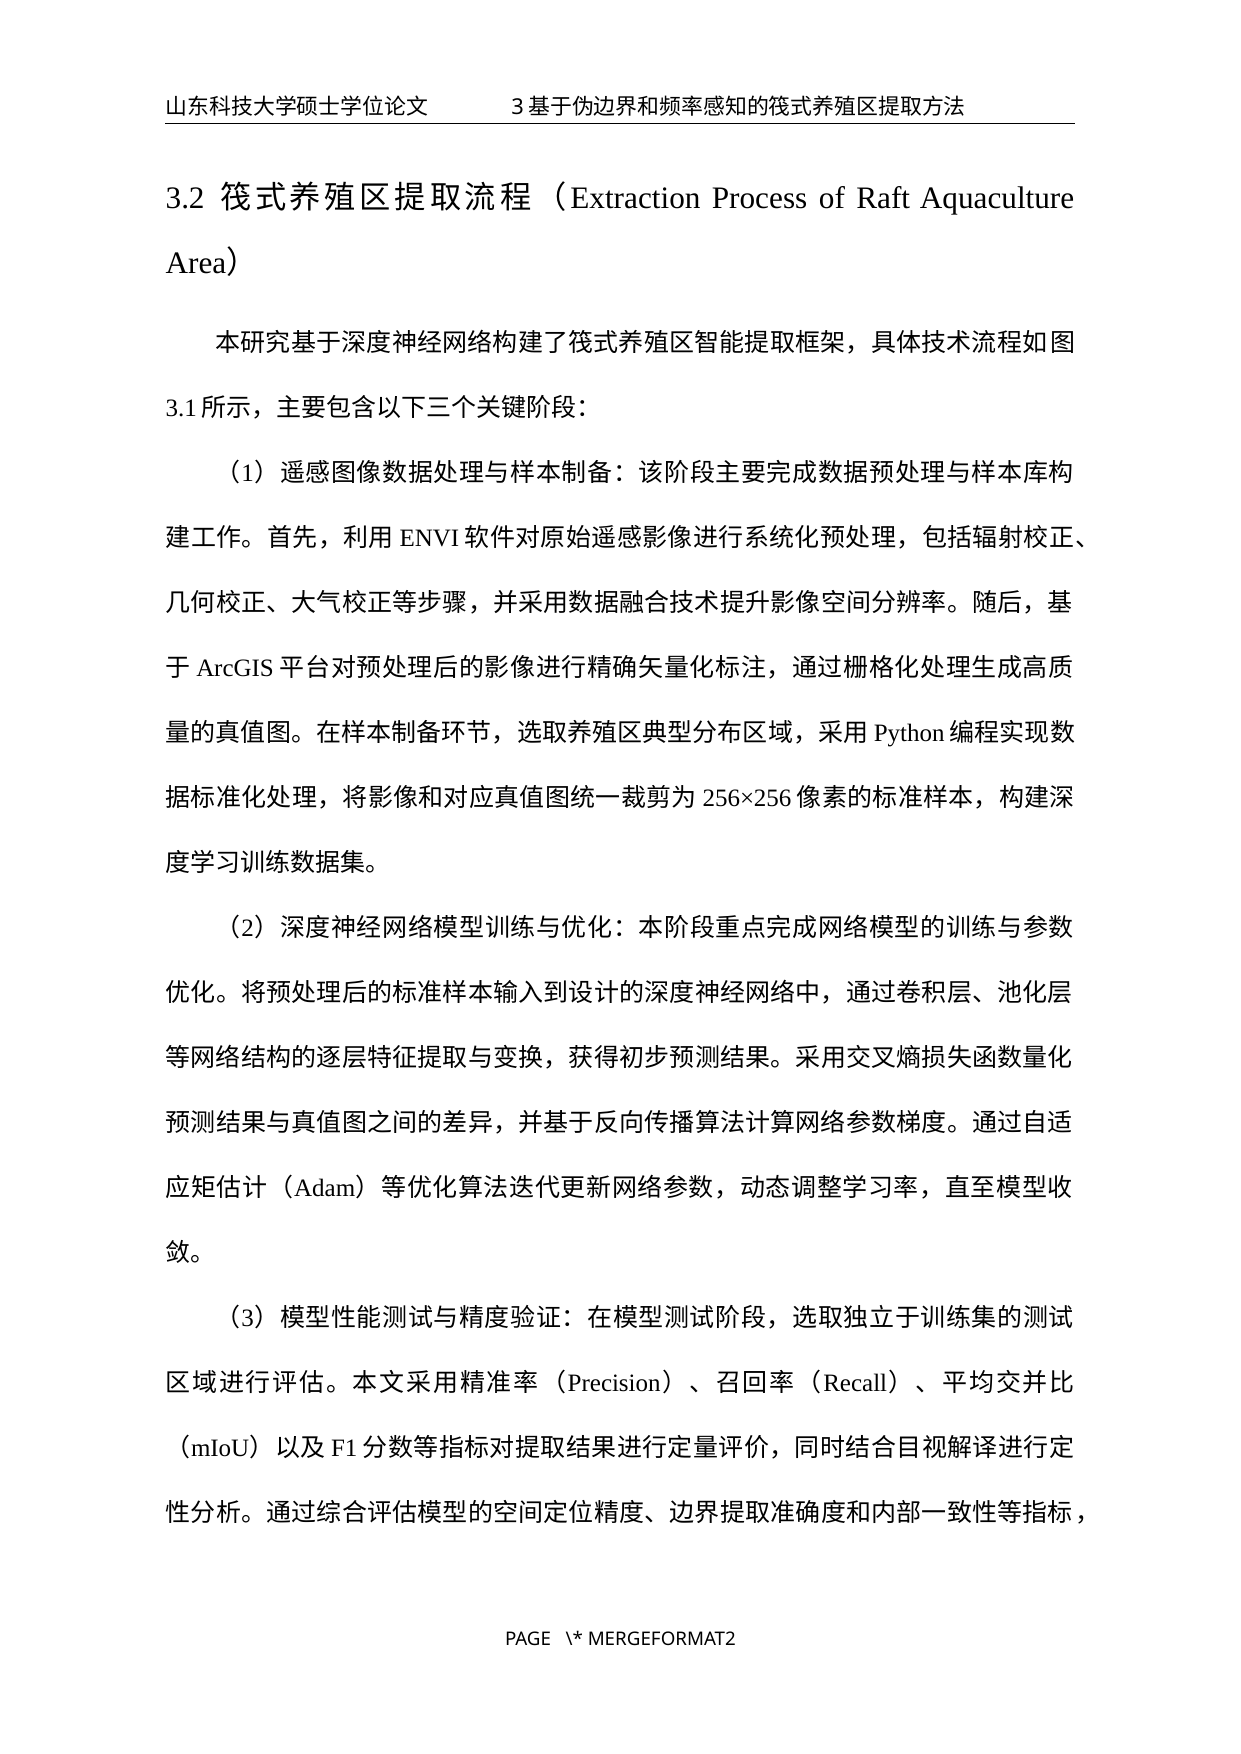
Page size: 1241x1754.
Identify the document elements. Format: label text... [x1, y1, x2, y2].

text （1）遥感图像数据处理与样本制备：该阶段主要完成数据预处理与样本库构建工作。首先，利用ENVI软件对原始遥感影像进行系统化预处理，包括辐射校正、几何校正、大气校正等步骤，并采用数据融合技术提升影像空间分辨率。随后，基于ArcGIS平台对预处理后的影像进行精确矢量化标注，通过栅格化处理生成高质量的真值图。在样本制备环节，选取养殖区典型分布区域，采用Python编程实现数据标准化处理，将影像和对应真值图统一裁剪为256×256像素的标准样本，构建深度学习训练数据集。 [165, 438, 1075, 893]
text 本研究基于深度神经网络构建了筏式养殖区智能提取框架，具体技术流程如图3.1所示，主要包含以下三个关键阶段： [165, 308, 1075, 438]
subtitle 3.2 筏式养殖区提取流程（Extraction Process of Raft Aquaculture Area） [165, 162, 1075, 292]
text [165, 1283, 1075, 1543]
text （2）深度神经网络模型训练与优化：本阶段重点完成网络模型的训练与参数优化。将预处理后的标准样本输入到设计的深度神经网络中，通过卷积层、池化层等网络结构的逐层特征提取与变换，获得初步预测结果。采用交叉熵损失函数量化预测结果与真值图之间的差异，并基于反向传播算法计算网络参数梯度。通过自适应矩估计（Adam）等优化算法迭代更新网络参数，动态调整学习率，直至模型收敛。 [165, 893, 1075, 1283]
